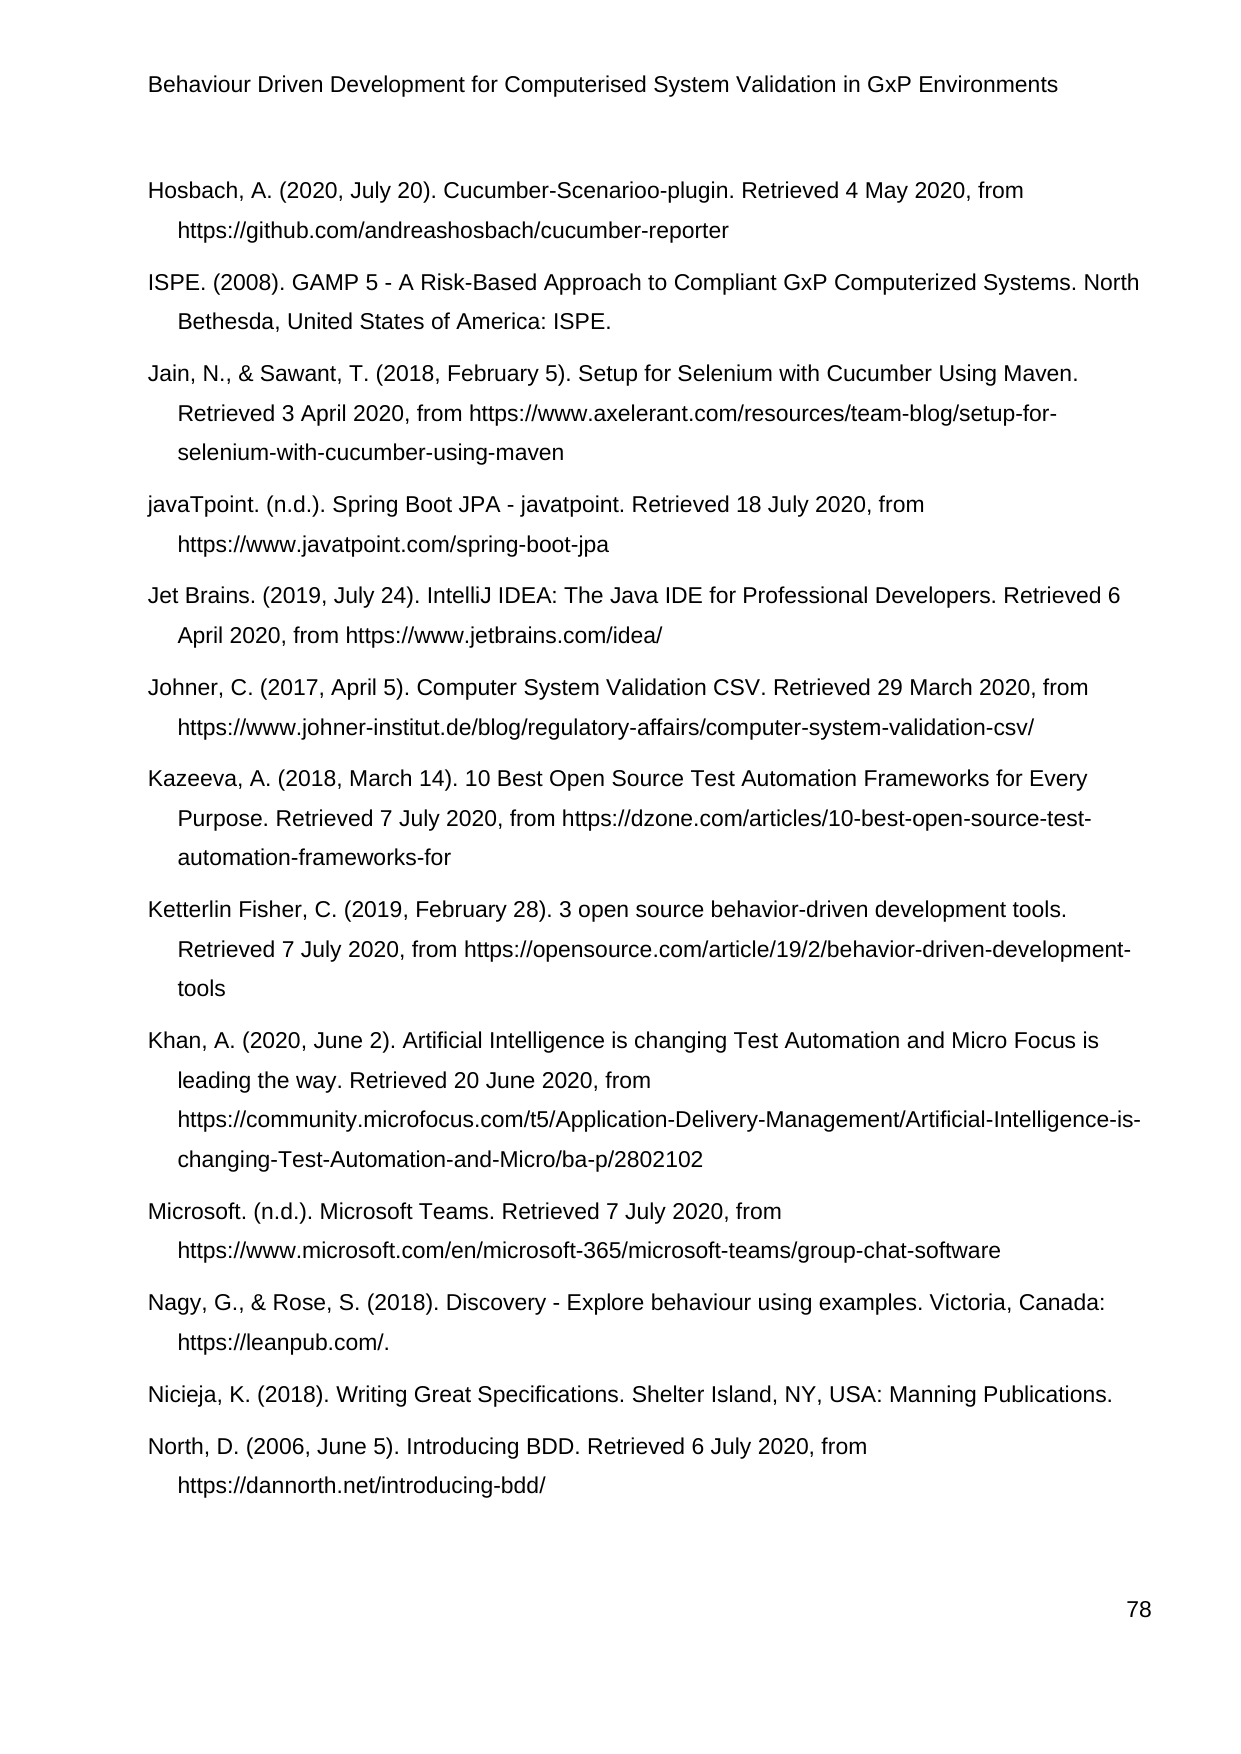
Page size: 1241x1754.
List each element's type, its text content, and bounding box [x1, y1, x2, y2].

text javaTpoint. (n.d.). Spring Boot JPA - javatpoint. Retrieved 18 July 2020, from https://www.javatpoint.com/spring-boot-jpa [148, 491, 1152, 557]
text Khan, A. (2020, June 2). Artificial Intelligence is changing Test Automation and Micro Focus is leading the way. Retrieved 20 June 2020, from https://community.microfocus.com/t5/Application-Delivery-Management/Artificial-Intelligence-is-changing-Test-Automation-and-Micro/ba-p/2802102 [148, 1027, 1152, 1172]
text Hosbach, A. (2020, July 20). Cucumber-Scenarioo-plugin. Retrieved 4 May 2020, from https://github.com/andreashosbach/cucumber-reporter [148, 177, 1152, 243]
text Jet Brains. (2019, July 24). IntelliJ IDEA: The Java IDE for Professional Developers. Retrieved 6 April 2020, from https://www.jetbrains.com/idea/ [148, 582, 1152, 648]
text Nagy, G., & Rose, S. (2018). Discovery - Explore behaviour using examples. Victoria, Canada: https://leanpub.com/. [148, 1289, 1152, 1355]
text ISPE. (2008). GAMP 5 - A Risk-Based Approach to Compliant GxP Computerized Systems. North Bethesda, United States of America: ISPE. [148, 269, 1152, 334]
text Johner, C. (2017, April 5). Computer System Validation CSV. Retrieved 29 March 2020, from https://www.johner-institut.de/blog/regulatory-affairs/computer-system-validation-csv/ [148, 674, 1152, 740]
text Nicieja, K. (2018). Writing Great Specifications. Shelter Island, NY, USA: Manning Publications. [148, 1381, 1152, 1407]
text Kazeeva, A. (2018, March 14). 10 Best Open Source Test Automation Frameworks for Every Purpose. Retrieved 7 July 2020, from https://dzone.com/articles/10-best-open-source-test-automation-frameworks-for [148, 765, 1152, 871]
text Ketterlin Fisher, C. (2019, February 28). 3 open source behavior-driven development tools. Retrieved 7 July 2020, from https://opensource.com/article/19/2/behavior-driven-development-tools [148, 896, 1152, 1002]
text North, D. (2006, June 5). Introducing BDD. Retrieved 6 July 2020, from https://dannorth.net/introducing-bdd/ [148, 1433, 1152, 1498]
text Jain, N., & Sawant, T. (2018, February 5). Setup for Selenium with Cucumber Using Maven. Retrieved 3 April 2020, from https://www.axelerant.com/resources/team-blog/setup-for-selenium-with-cucumber-using-maven [148, 360, 1152, 465]
text Microsoft. (n.d.). Microsoft Teams. Retrieved 7 July 2020, from https://www.microsoft.com/en/microsoft-365/microsoft-teams/group-chat-software [148, 1198, 1152, 1263]
